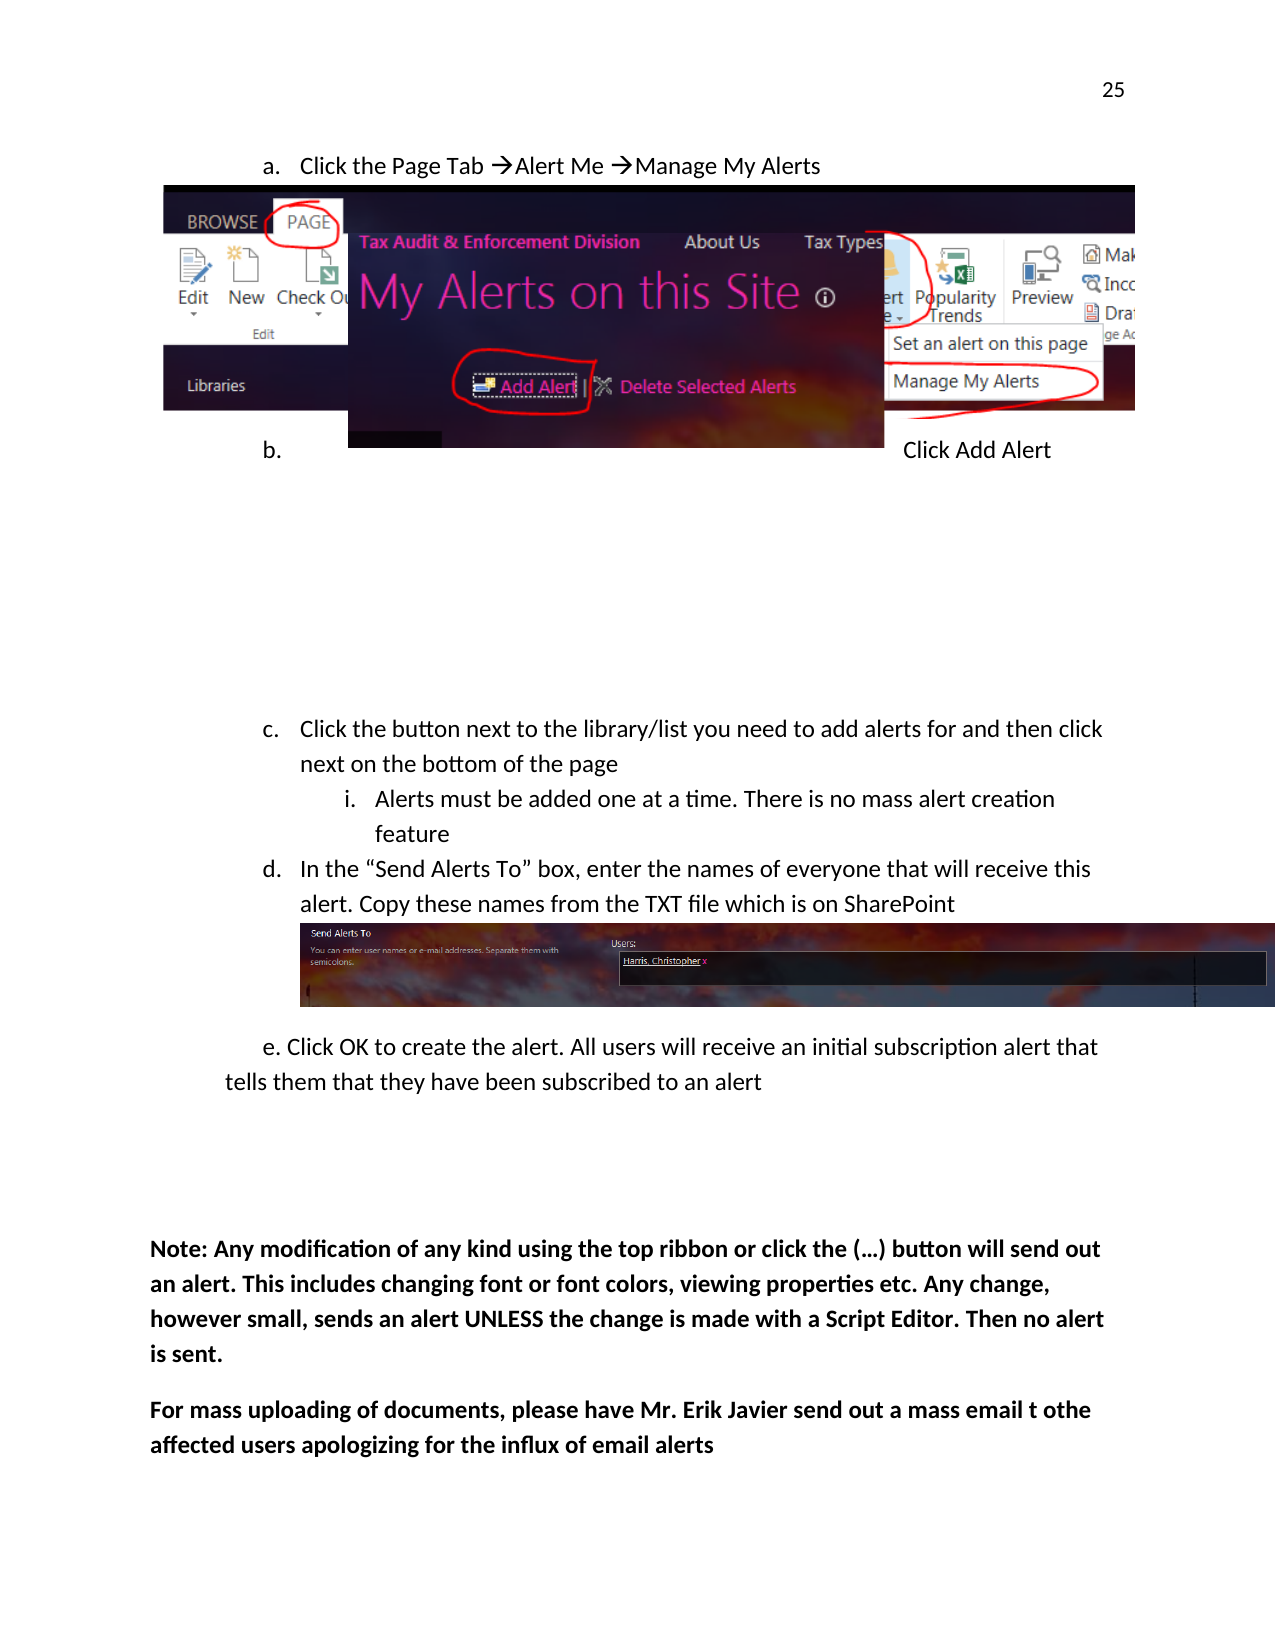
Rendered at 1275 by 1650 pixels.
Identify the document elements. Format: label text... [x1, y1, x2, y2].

picture [163, 185, 1135, 448]
picture [300, 923, 1275, 1007]
text Note: Any modification of any kind using the top ribbon or click the (…) button will send out an alert. This includes changing font or font colors, viewing properties etc. Any change, however small, sends an alert UNLESS the change is made with a Script Editor. Then no alert is sent. [150, 1234, 1125, 1369]
list Click Add Alert [262, 419, 1125, 465]
text For mass uploading of documents, please have Mr. Erik Javier send out a mass email t othe affected users apologizing for the influx of email alerts [150, 1394, 1125, 1460]
text e. Click OK to create the alert. All users will receive an initial subscription alert that tells them that they have been subscribed to an alert [225, 1031, 1125, 1097]
list Click the button next to the library/list you need to add alerts for and then click next on the bottom of the page [262, 714, 1125, 779]
list Click the Page Tab Alert Me Manage My Alerts [262, 150, 1125, 181]
list Alerts must be added one at a time. There is no mass alert creation feature [356, 784, 1125, 849]
